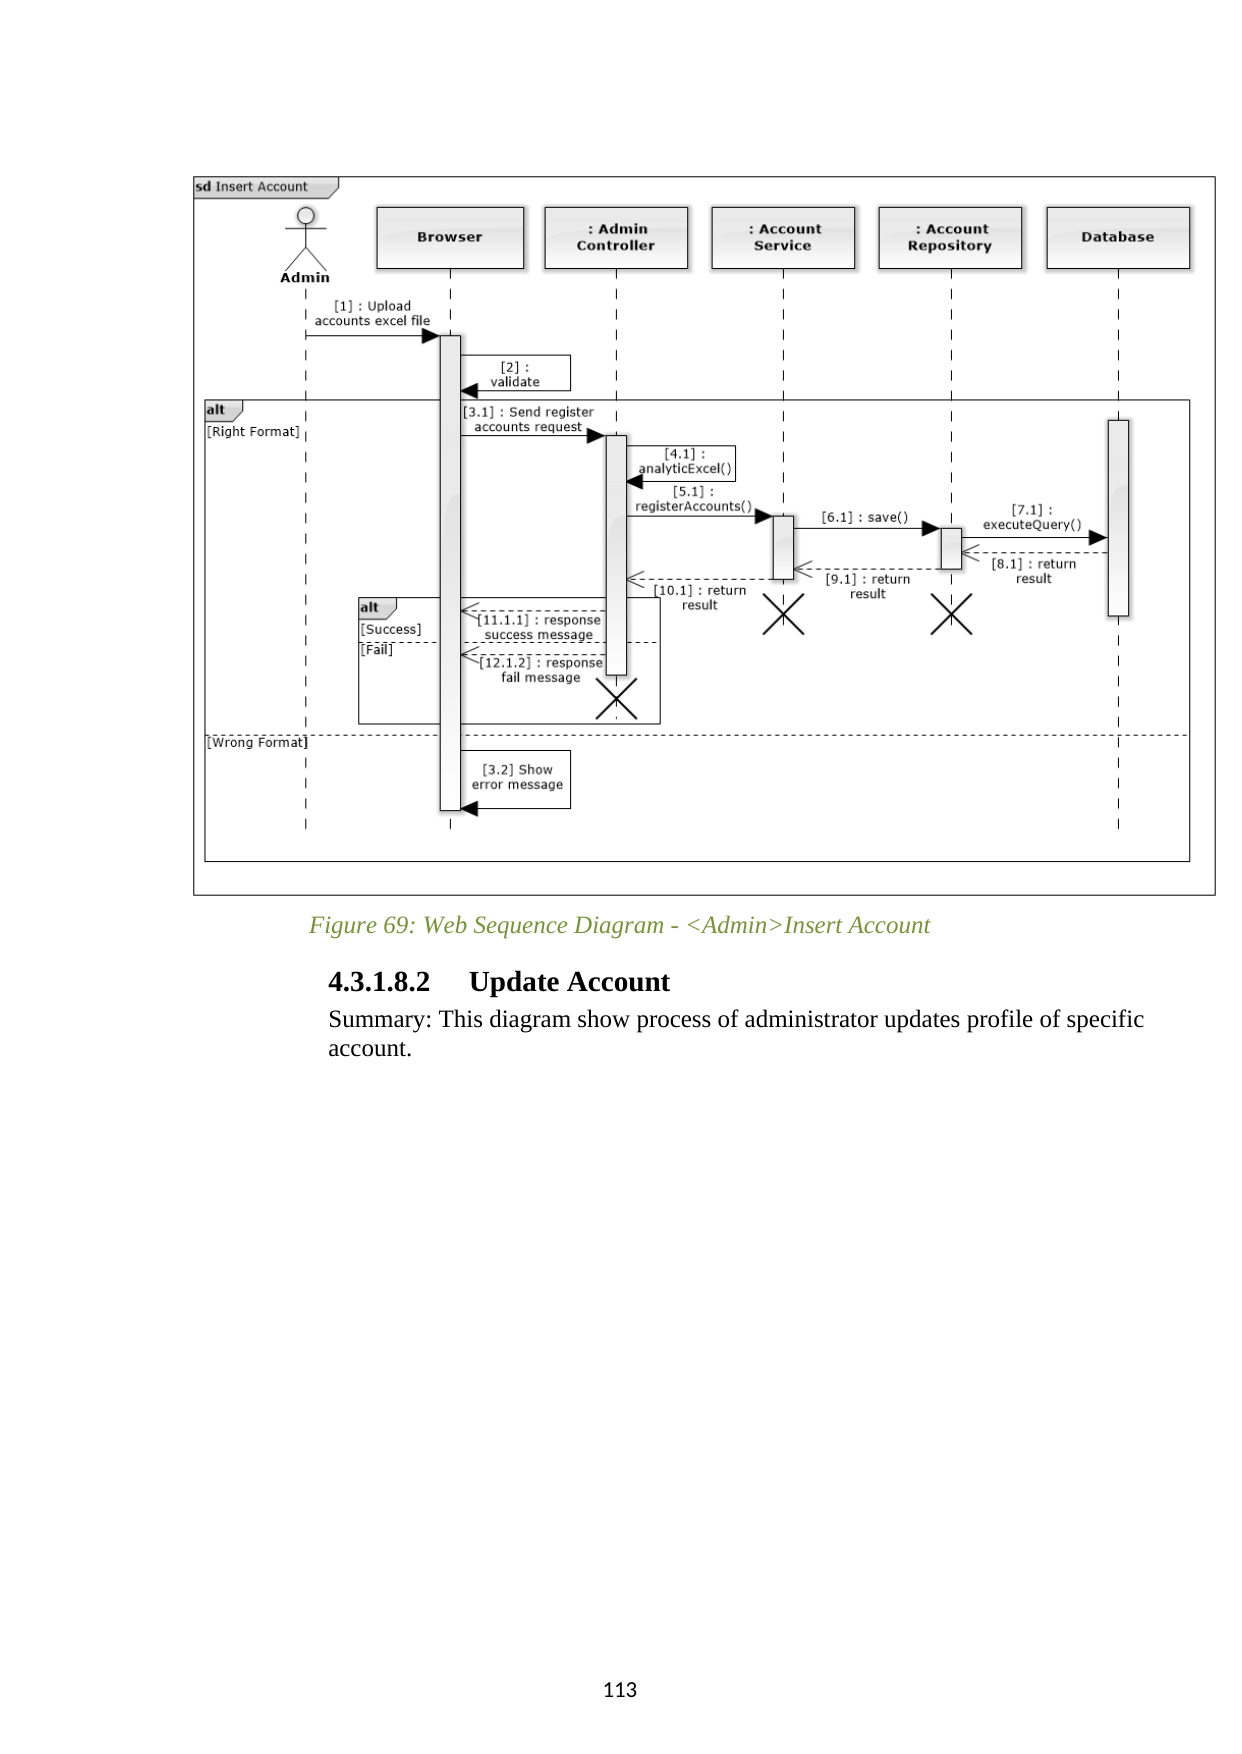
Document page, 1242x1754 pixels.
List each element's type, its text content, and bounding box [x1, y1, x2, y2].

text Summary: This diagram show process of administrator updates profile of specific account. [328, 1004, 1146, 1062]
text Figure 69: Web Sequence Diagram - <Admin>Insert Account [94, 911, 1146, 939]
picture [178, 162, 1230, 911]
subtitle Update Account [328, 964, 1146, 998]
